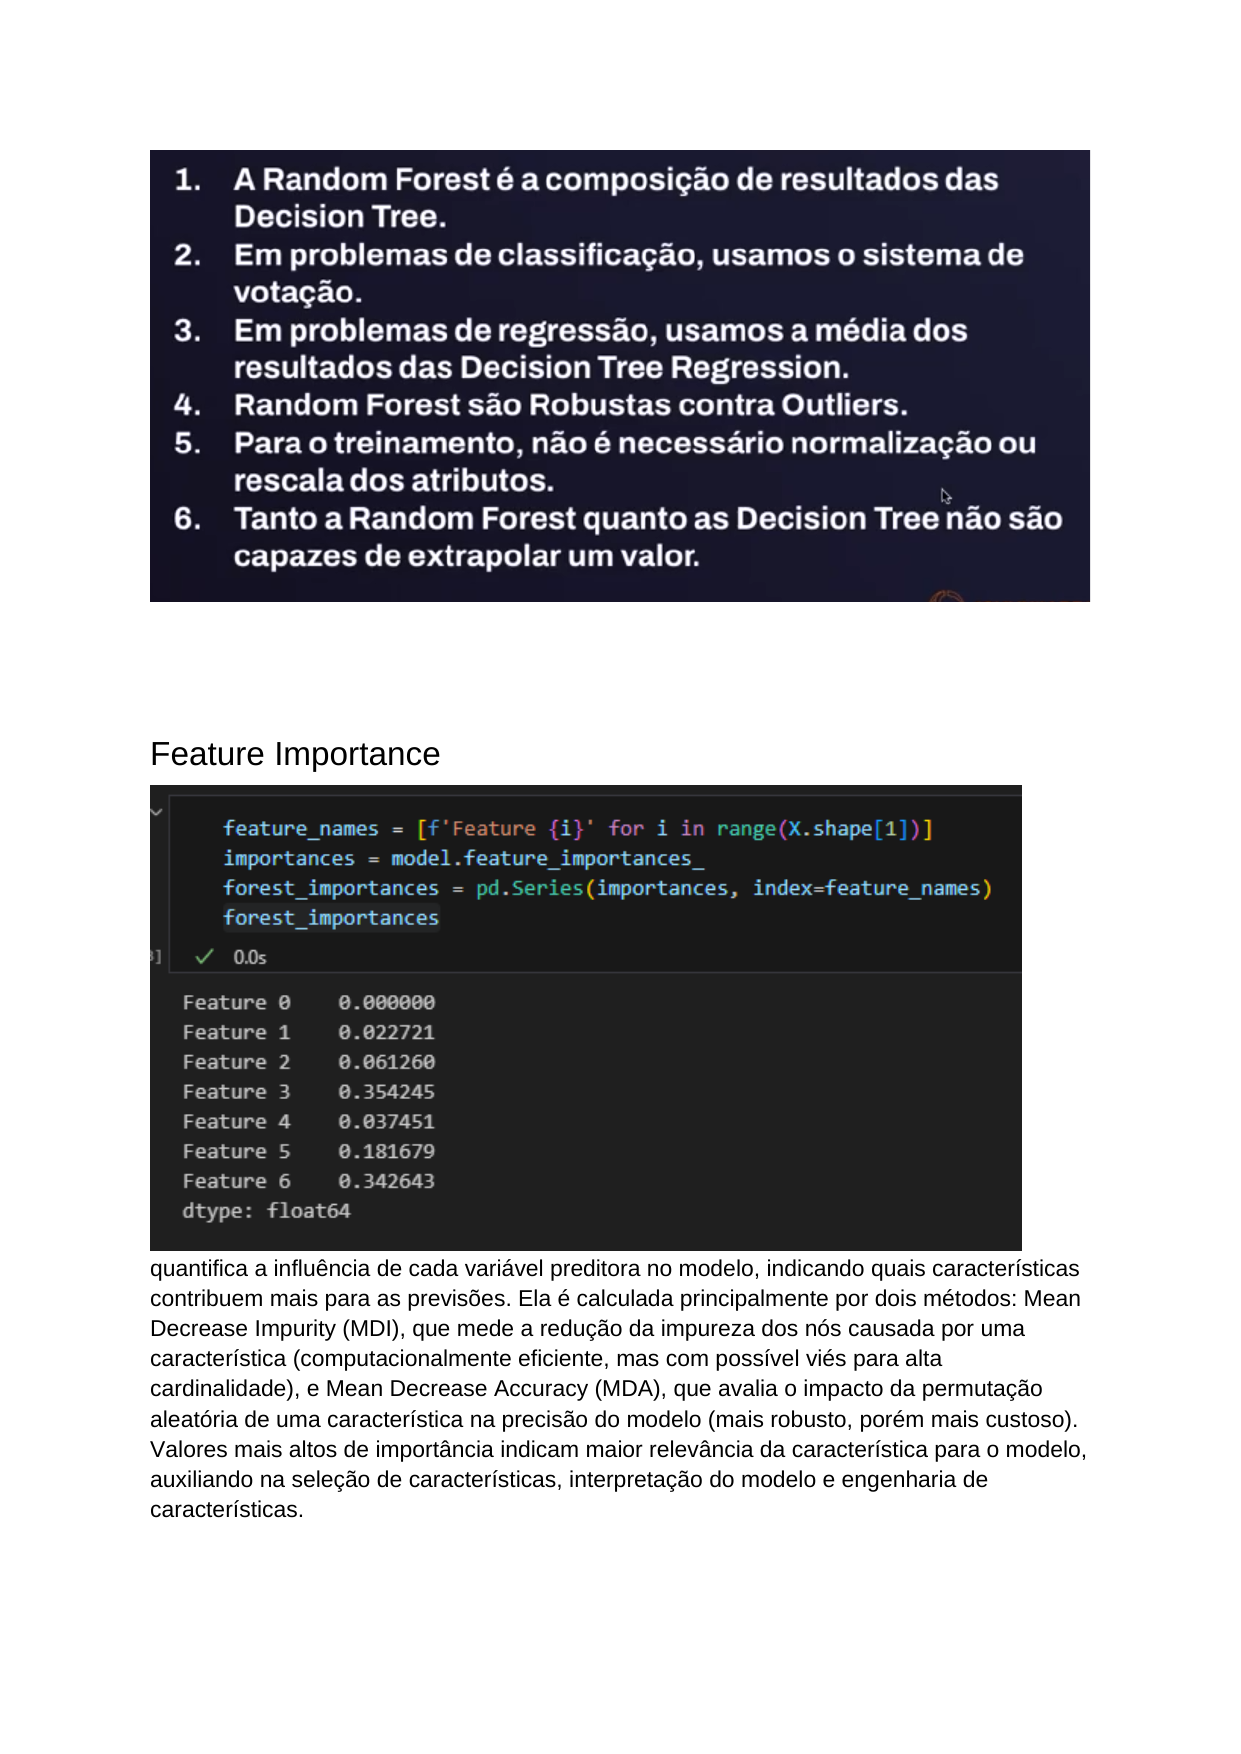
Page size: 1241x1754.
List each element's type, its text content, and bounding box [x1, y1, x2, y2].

picture [150, 785, 1022, 1251]
picture [150, 150, 1091, 602]
text quantifica a influência de cada variável preditora no modelo, indicando quais características contribuem mais para as previsões. Ela é calculada principalmente por dois métodos: Mean Decrease Impurity (MDI), que mede a redução da impureza dos nós causada por uma característica (computacionalmente eficiente, mas com possível viés para alta cardinalidade), e Mean Decrease Accuracy (MDA), que avalia o impacto da permutação aleatória de uma característica na precisão do modelo (mais robusto, porém mais custoso). Valores mais altos de importância indicam maior relevância da característica para o modelo, auxiliando na seleção de características, interpretação do modelo e engenharia de características. [150, 1254, 1090, 1522]
subtitle Feature Importance [150, 734, 1090, 772]
